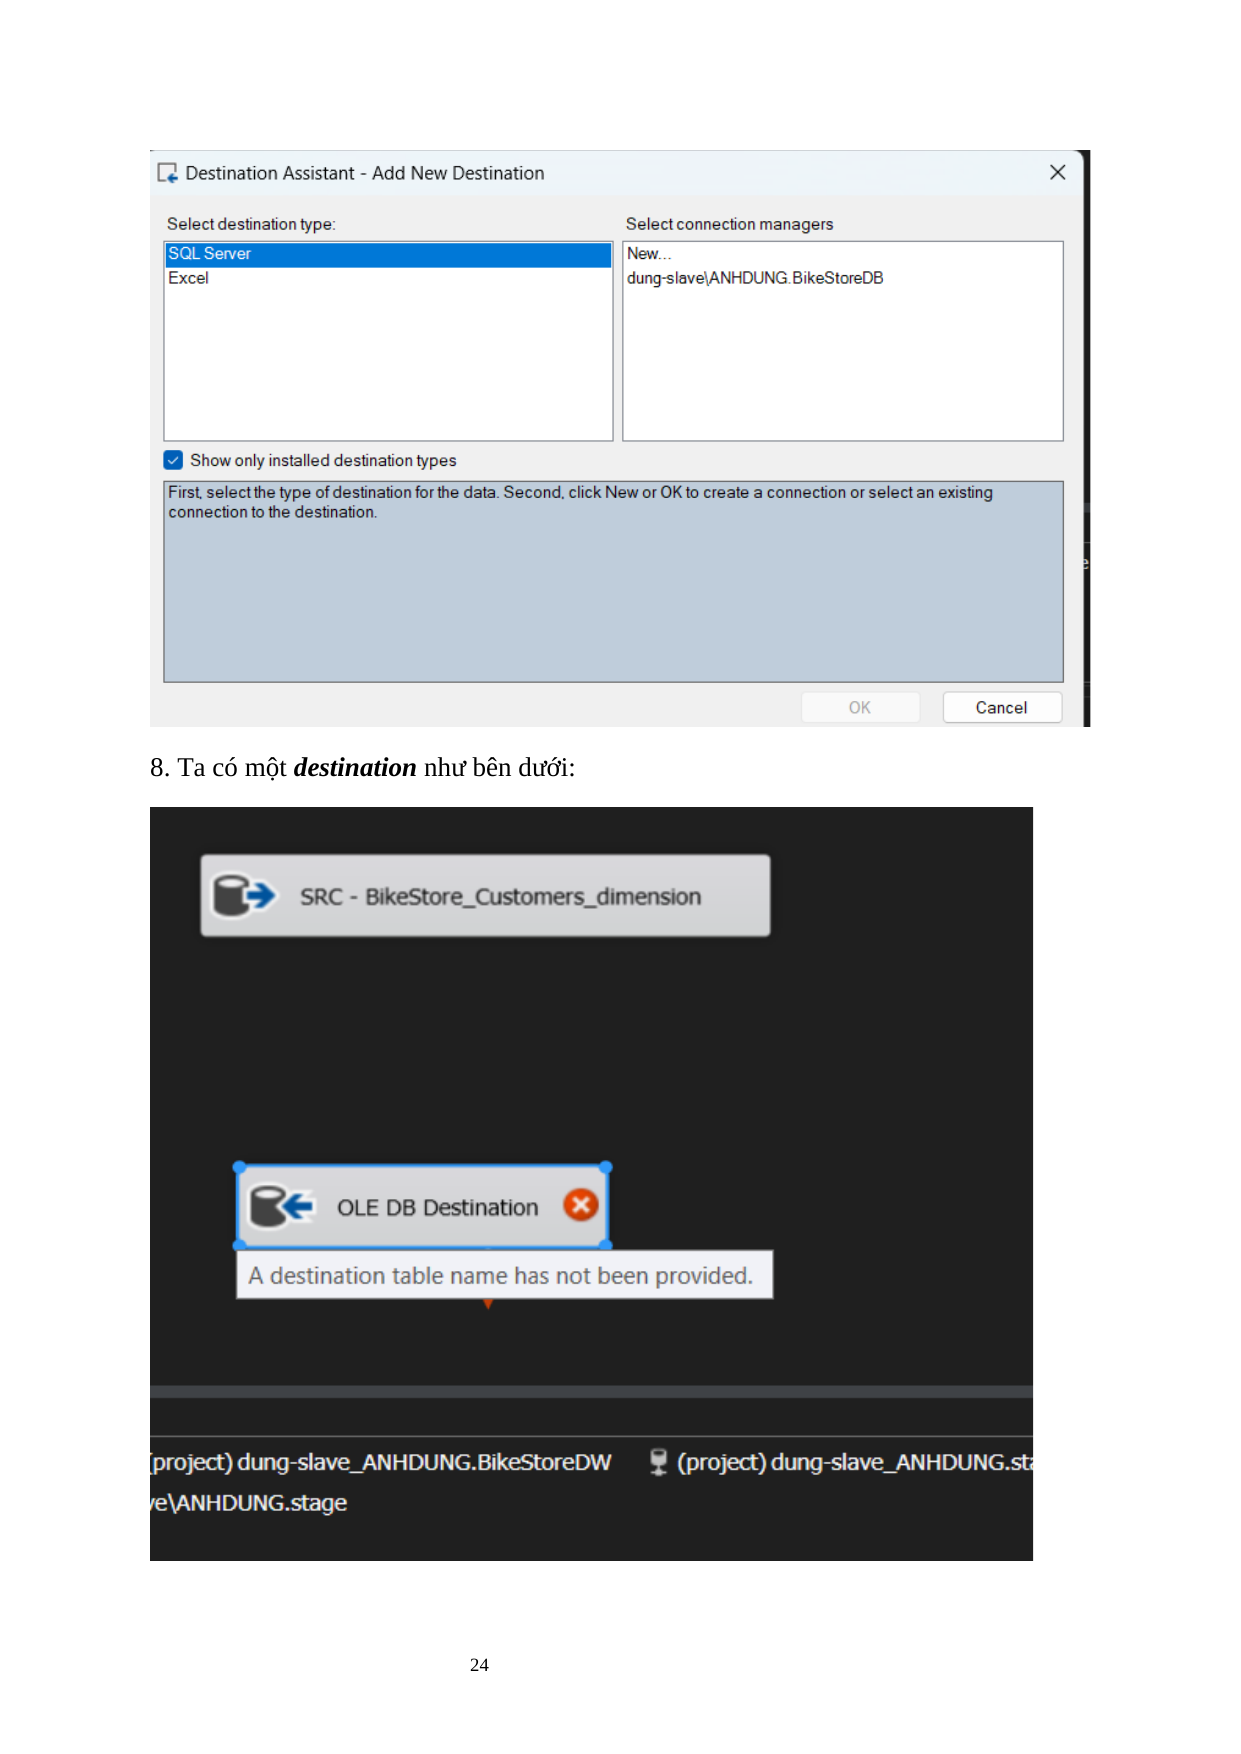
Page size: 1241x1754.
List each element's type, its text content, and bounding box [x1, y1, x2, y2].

picture [150, 150, 1091, 727]
picture [150, 807, 1034, 1561]
text 8. Ta có một destination như bên dưới: [150, 751, 1090, 782]
